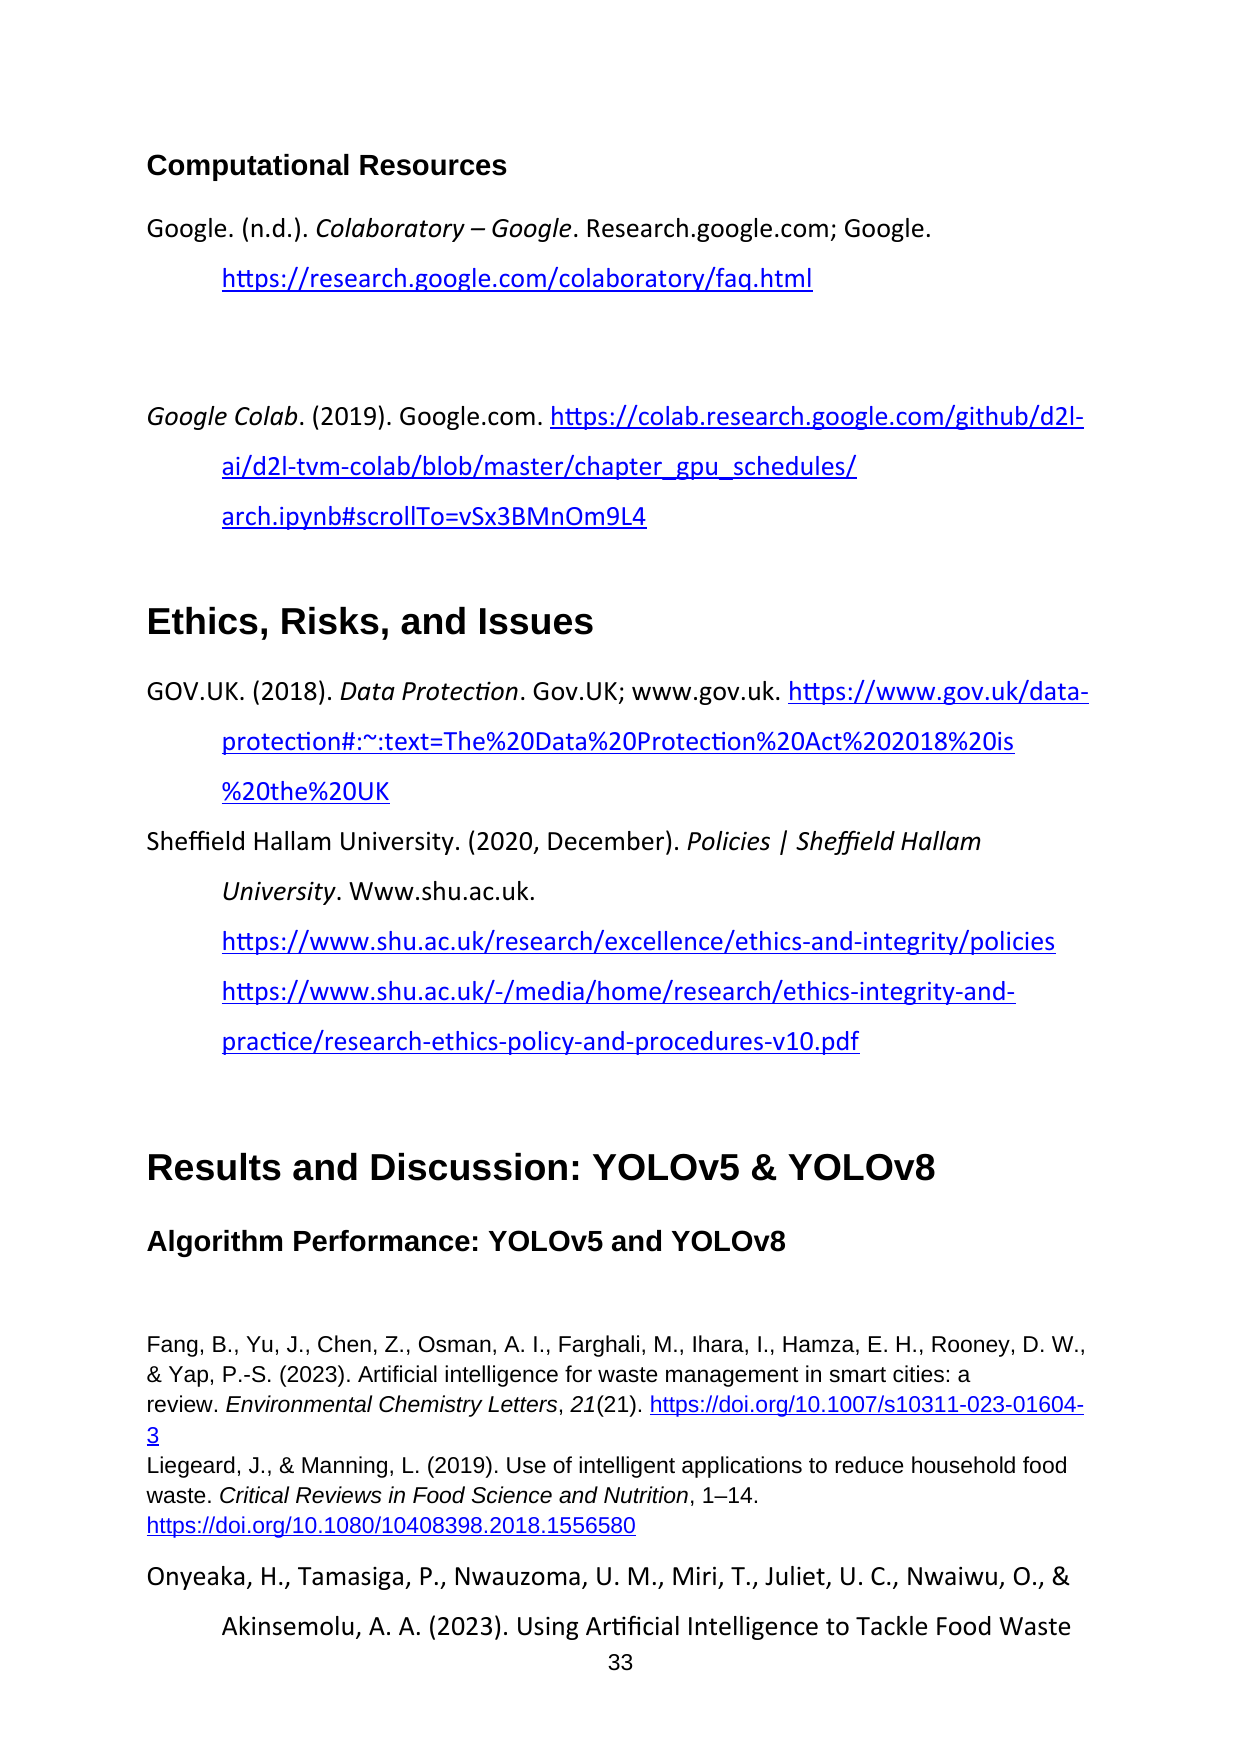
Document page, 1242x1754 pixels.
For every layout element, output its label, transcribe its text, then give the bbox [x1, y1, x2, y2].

subtitle Algorithm Performance: YOLOv5 and YOLOv8 [146, 1224, 1094, 1257]
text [146, 1542, 1094, 1642]
text Liegeard, J., & Manning, L. (2019). Use of intelligent applications to reduce household food waste. Critical Reviews in Food Science and Nutrition, 1–14. https://doi.org/10.1080/10408398.2018.1556580 [146, 1452, 1094, 1539]
text Sheffield Hallam University. (2020, December). Policies | Sheffield Hallam University. Www.shu.ac.uk. https://www.shu.ac.uk/research/excellence/ethics-and-integrity/policies [146, 807, 1094, 957]
text GOV.UK. (2018). Data Protection. Gov.UK; www.gov.uk. https://www.gov.uk/data-protection#:~:text=The%20Data%20Protection%20Act%202018%20is%20the%20UK [146, 657, 1094, 807]
subtitle Ethics, Risks, and Issues [146, 599, 1094, 643]
subtitle Computational Resources [146, 148, 1094, 181]
subtitle Results and Discussion: YOLOv5 & YOLOv8 [146, 1145, 1094, 1188]
text Fang, B., Yu, J., Chen, Z., Osman, A. I., Farghali, M., Ihara, I., Hamza, E. H., Rooney, D. W., & Yap, P.-S. (2023). Artificial intelligence for waste management in smart cities: a review. Environmental Chemistry Letters, 21(21). https://doi.org/10.1007/s10311-023-01604-3 [146, 1331, 1094, 1448]
text https://www.shu.ac.uk/-/media/home/research/ethics-integrity-and-practice/research-ethics-policy-and-procedures-v10.pdf [221, 957, 1094, 1057]
text Google. (n.d.). Colaboratory – Google. Research.google.com; Google. https://research.google.com/colaboratory/faq.html [146, 195, 1094, 295]
text Google Colab. (2019). Google.com. https://colab.research.google.com/github/d2l-ai/d2l-tvm-colab/blob/master/chapter_gpu_schedules/arch.ipynb#scrollTo=vSx3BMnOm9L4 [146, 382, 1094, 532]
